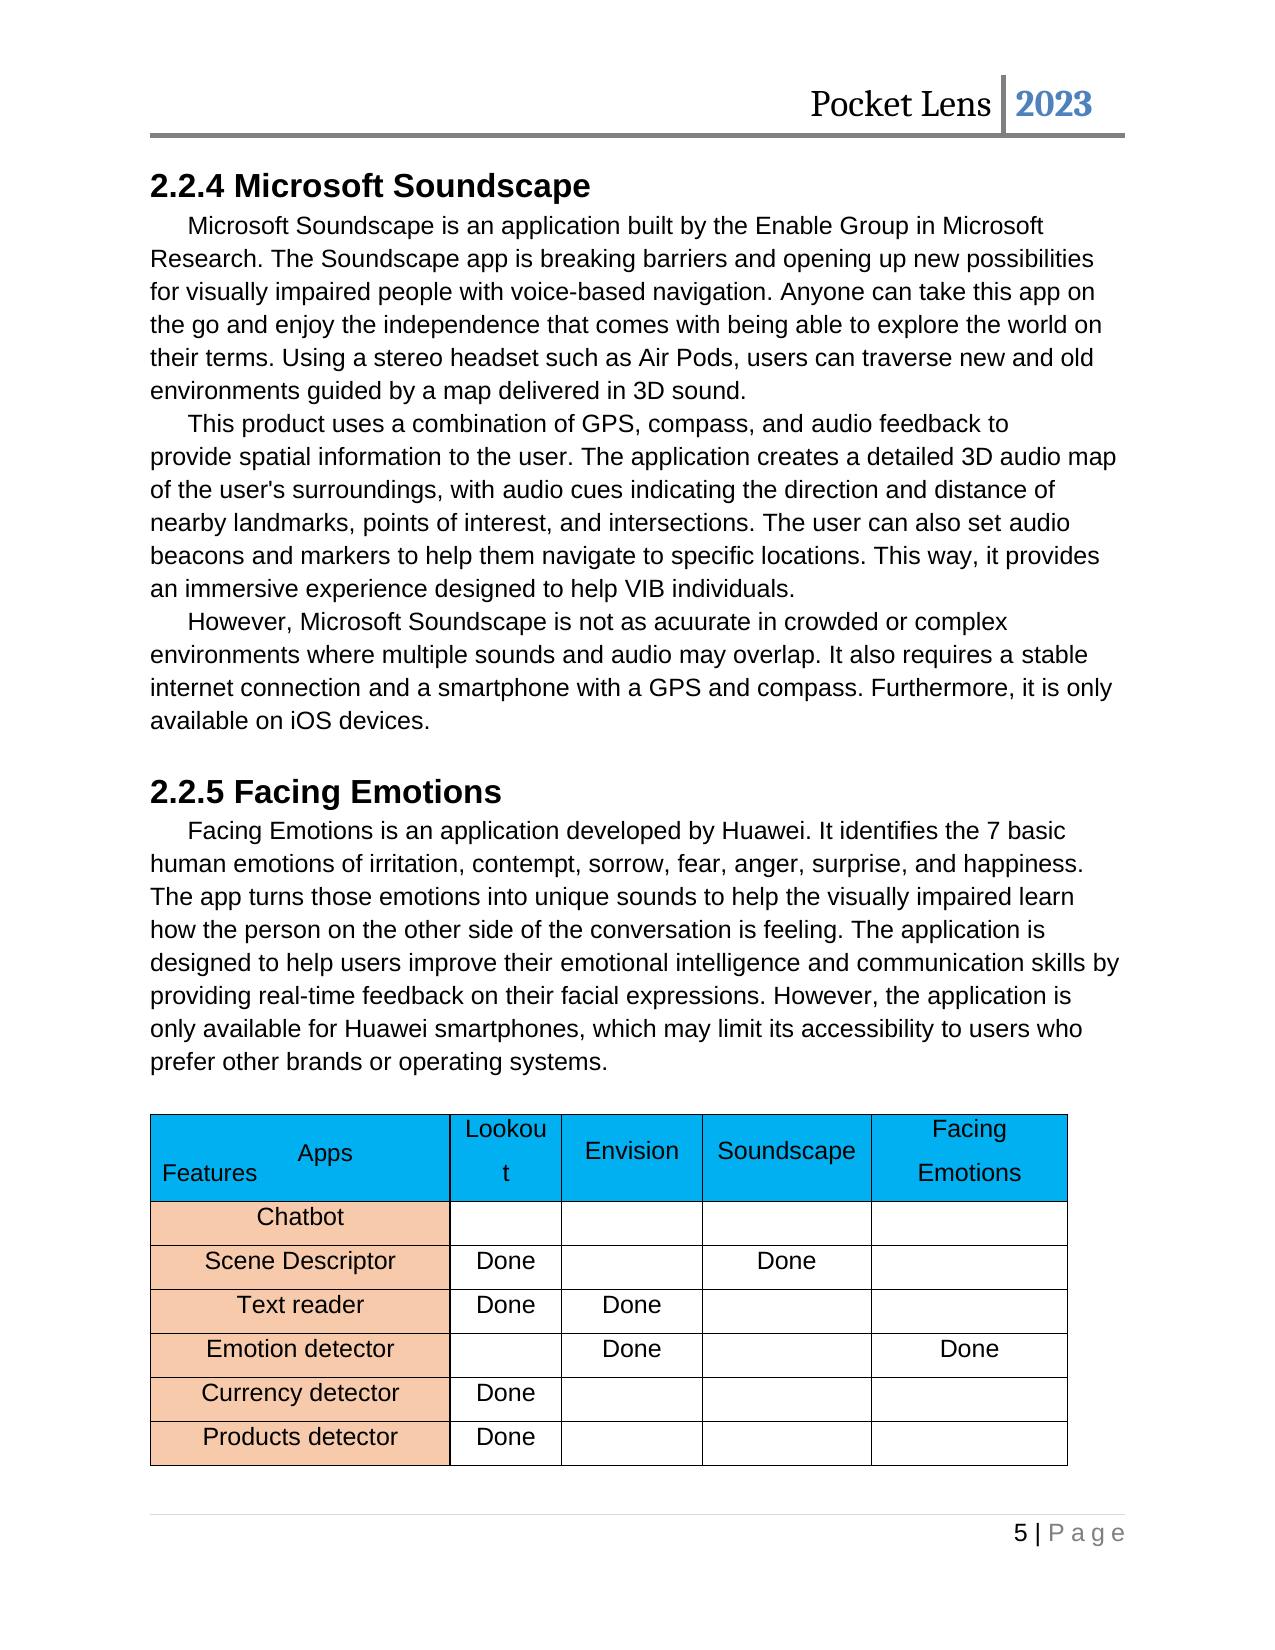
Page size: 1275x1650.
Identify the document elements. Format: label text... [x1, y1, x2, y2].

table_cell [703, 1422, 871, 1465]
text This product uses a combination of GPS, compass, and audio feedback to provide spatial information to the user. The application creates a detailed 3D audio map of the user's surroundings, with audio cues indicating the direction and distance of nearby landmarks, points of interest, and intersections. The user can also set audio beacons and markers to help them navigate to specific locations. This way, it provides an immersive experience designed to help VIB individuals. [150, 409, 1125, 603]
table_cell [872, 1422, 1067, 1465]
subtitle Microsoft Soundscape [150, 167, 1125, 205]
table_cell Text reader [151, 1290, 449, 1333]
table_cell Done [451, 1378, 561, 1421]
table_cell [451, 1202, 561, 1245]
table_cell [703, 1202, 871, 1245]
table_cell [562, 1246, 702, 1289]
table_header Features Apps [151, 1115, 449, 1201]
table_cell Done [451, 1290, 561, 1333]
table_cell Currency detector [151, 1378, 449, 1421]
table_cell Done [703, 1246, 871, 1289]
table_cell Done [562, 1290, 702, 1333]
table_cell [703, 1290, 871, 1333]
table_cell Done [872, 1334, 1067, 1377]
table_cell [872, 1246, 1067, 1289]
table_header Soundscape [703, 1115, 871, 1201]
table_cell [562, 1202, 702, 1245]
table_cell [872, 1202, 1067, 1245]
table_cell [562, 1422, 702, 1465]
table_cell Done [451, 1422, 561, 1465]
table_cell Emotion detector [151, 1334, 449, 1377]
text Microsoft Soundscape is an application built by the Enable Group in Microsoft Research. The Soundscape app is breaking barriers and opening up new possibilities for visually impaired people with voice-based navigation. Anyone can take this app on the go and enjoy the independence that comes with being able to explore the world on their terms. Using a stereo headset such as Air Pods, users can traverse new and old environments guided by a map delivered in 3D sound. [150, 211, 1125, 404]
subtitle Facing Emotions [150, 772, 1125, 811]
table_header Envision [562, 1115, 702, 1201]
table_header Facing Emotions [872, 1115, 1067, 1201]
table_cell Scene Descriptor [151, 1246, 449, 1289]
table_cell Done [451, 1246, 561, 1289]
table_header Lookout [451, 1115, 561, 1201]
table_cell [703, 1334, 871, 1377]
table_cell Products detector [151, 1422, 449, 1465]
table_cell Done [562, 1334, 702, 1377]
table_cell [451, 1334, 561, 1377]
table_cell [562, 1378, 702, 1421]
table_cell Chatbot [151, 1202, 449, 1245]
table_cell [872, 1378, 1067, 1421]
text Facing Emotions is an application developed by Huawei. It identifies the 7 basic human emotions of irritation, contempt, sorrow, fear, anger, surprise, and happiness. The app turns those emotions into unique sounds to help the visually impaired learn how the person on the other side of the conversation is feeling. The application is designed to help users improve their emotional intelligence and communication skills by providing real-time feedback on their facial expressions. However, the application is only available for Huawei smartphones, which may limit its accessibility to users who prefer other brands or operating systems. [150, 816, 1125, 1076]
table_cell [872, 1290, 1067, 1333]
text However, Microsoft Soundscape is not as acuurate in crowded or complex environments where multiple sounds and audio may overlap. It also requires a stable internet connection and a smartphone with a GPS and compass. Furthermore, it is only available on iOS devices. [150, 607, 1125, 735]
table_cell [703, 1378, 871, 1421]
